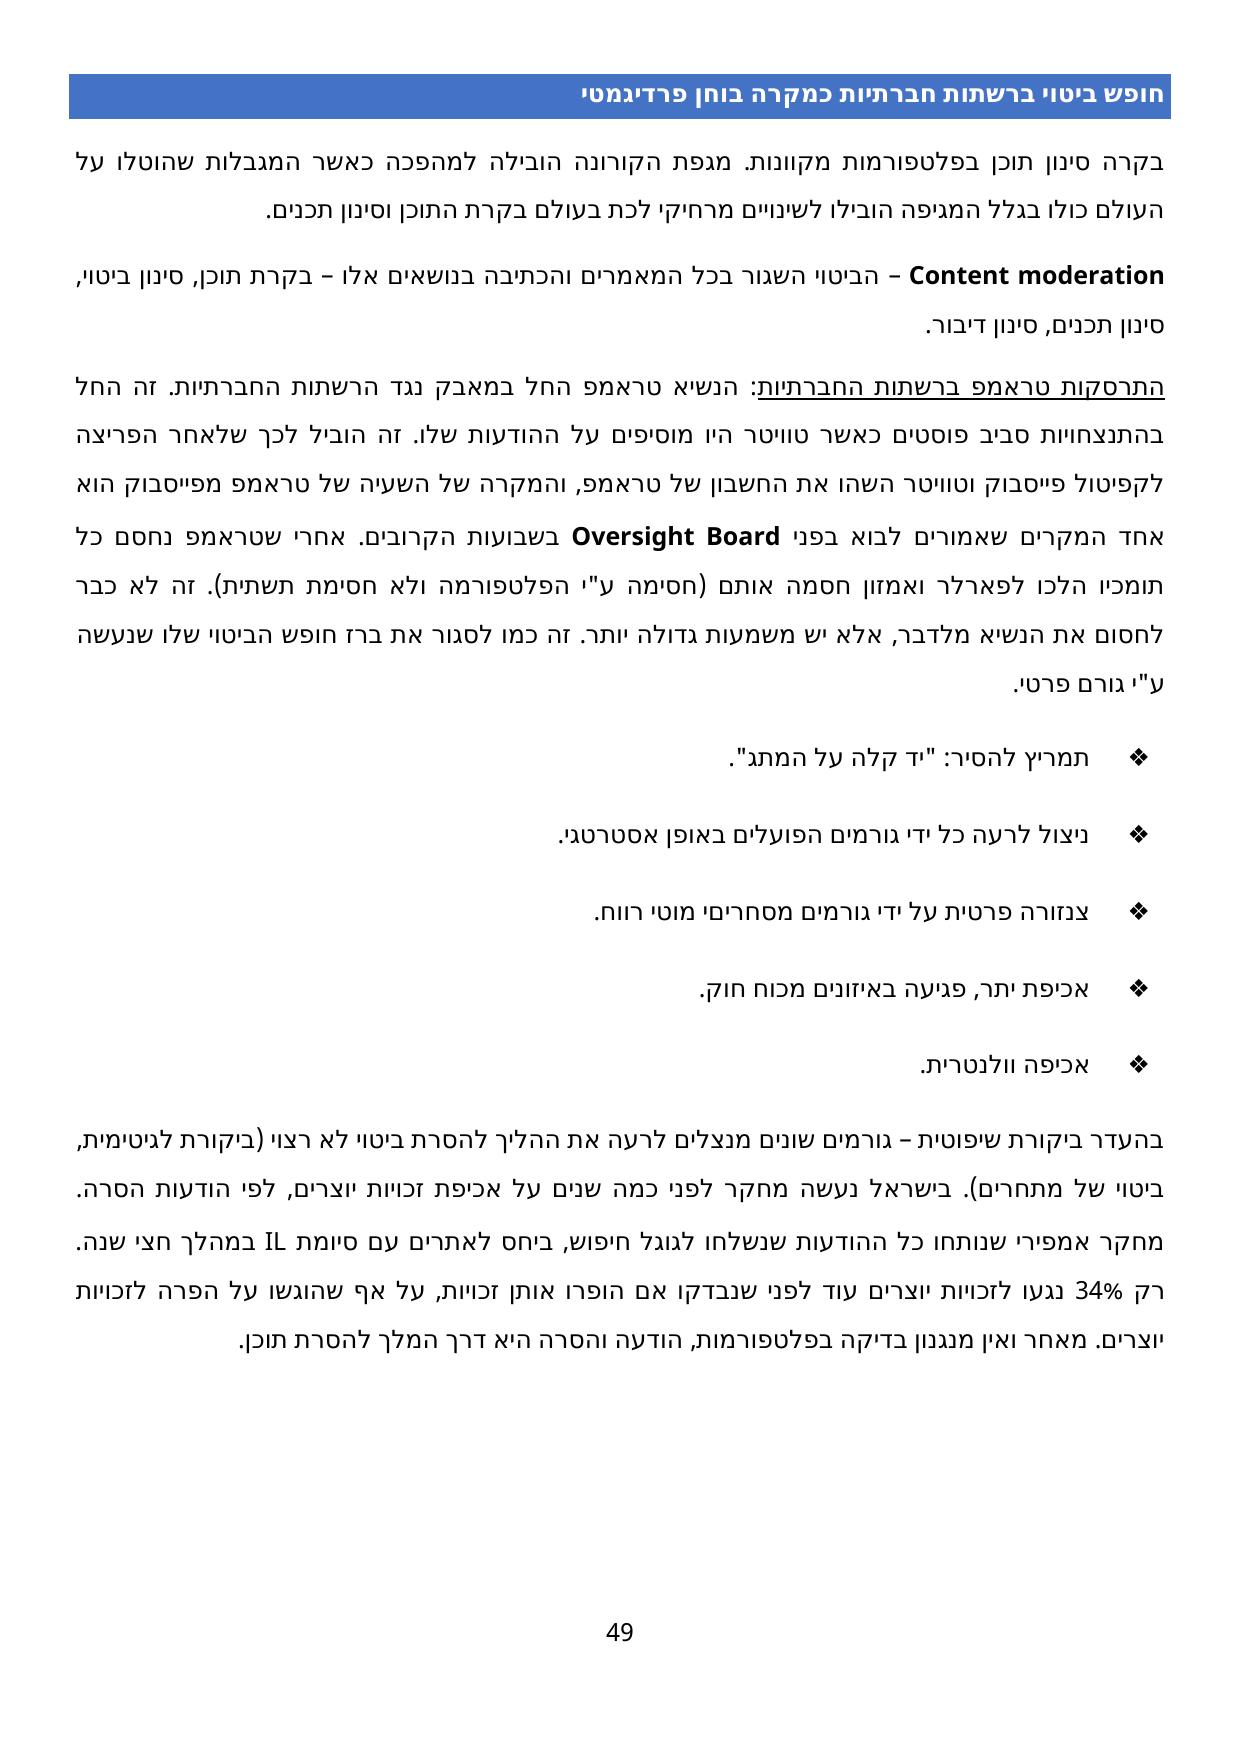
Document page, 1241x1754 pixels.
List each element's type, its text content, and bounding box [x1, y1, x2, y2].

list אכיפת יתר, פגיעה באיזונים מכוח חוק. [75, 960, 1128, 1011]
list תמריץ להסיר: "יד קלה על המתג". [75, 729, 1128, 781]
list אכיפה וולנטרית. [75, 1037, 1128, 1088]
list צנזורה פרטית על ידי גורמים מסחריםי מוטי רווח. [75, 883, 1128, 934]
text בהעדר ביקורת שיפוטית – גורמים שונים מנצלים לרעה את ההליך להסרת ביטוי לא רצוי (ביקורת לגיטימית, ביטוי של מתחרים). בישראל נעשה מחקר לפני כמה שנים על אכיפת זכויות יוצרים, לפי הודעות הסרה. מחקר אמפירי שנותחו כל ההודעות שנשלחו לגוגל חיפוש, ביחס לאתרים עם סיומת IL במהלך חצי שנה. רק 34% נגעו לזכויות יוצרים עוד לפני שנבדקו אם הופרו אותן זכויות, על אף שהוגשו על הפרה לזכויות יוצרים. מאחר ואין מנגנון בדיקה בפלטפורמות, הודעה והסרה היא דרך המלך להסרת תוכן. [75, 1126, 1165, 1359]
list ניצול לרעה כל ידי גורמים הפועלים באופן אסטרטגי. [75, 806, 1128, 857]
